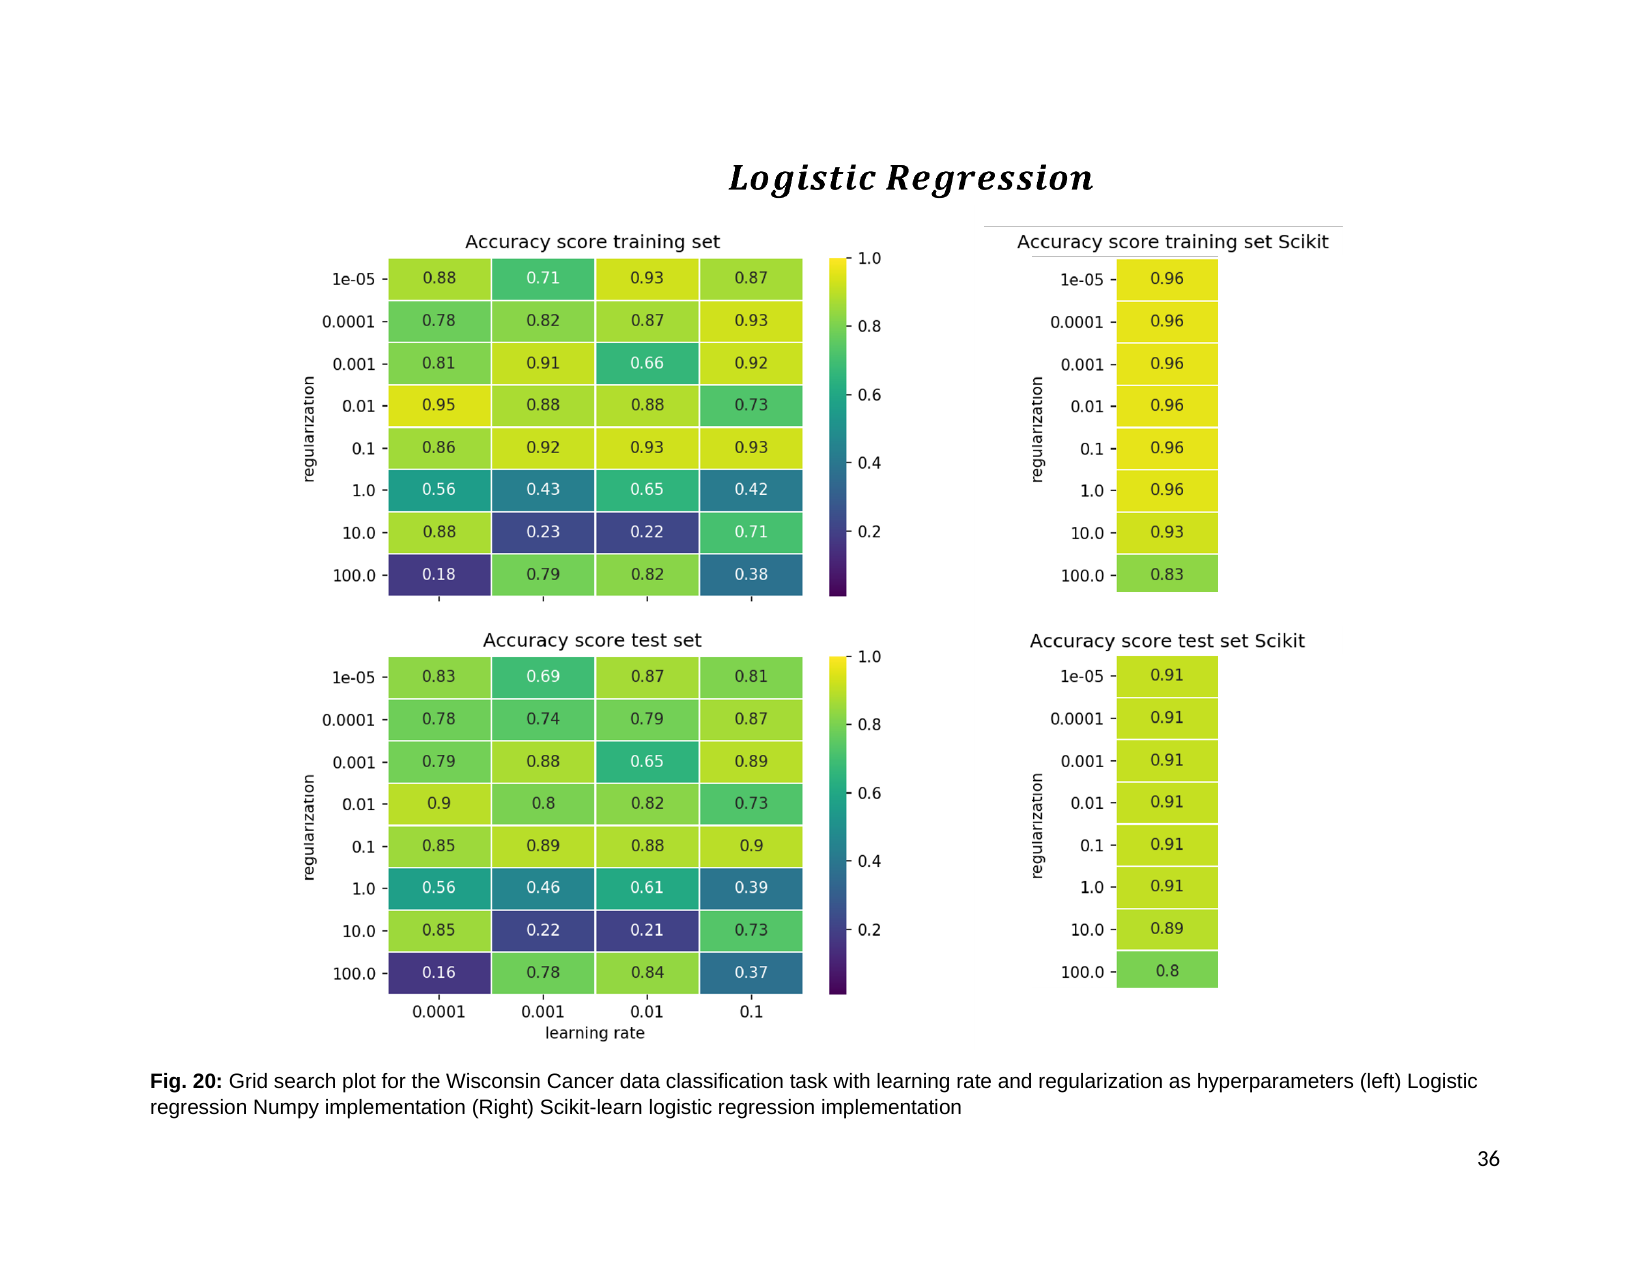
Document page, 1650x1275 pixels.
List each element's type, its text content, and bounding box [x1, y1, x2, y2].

picture [303, 150, 1347, 1050]
text Fig. 20: Grid search plot for the Wisconsin Cancer data classification task with learning rate and regularization as hyperparameters (left) Logistic regression Numpy implementation (Right) Scikit-learn logistic regression implementation [150, 1069, 1500, 1119]
